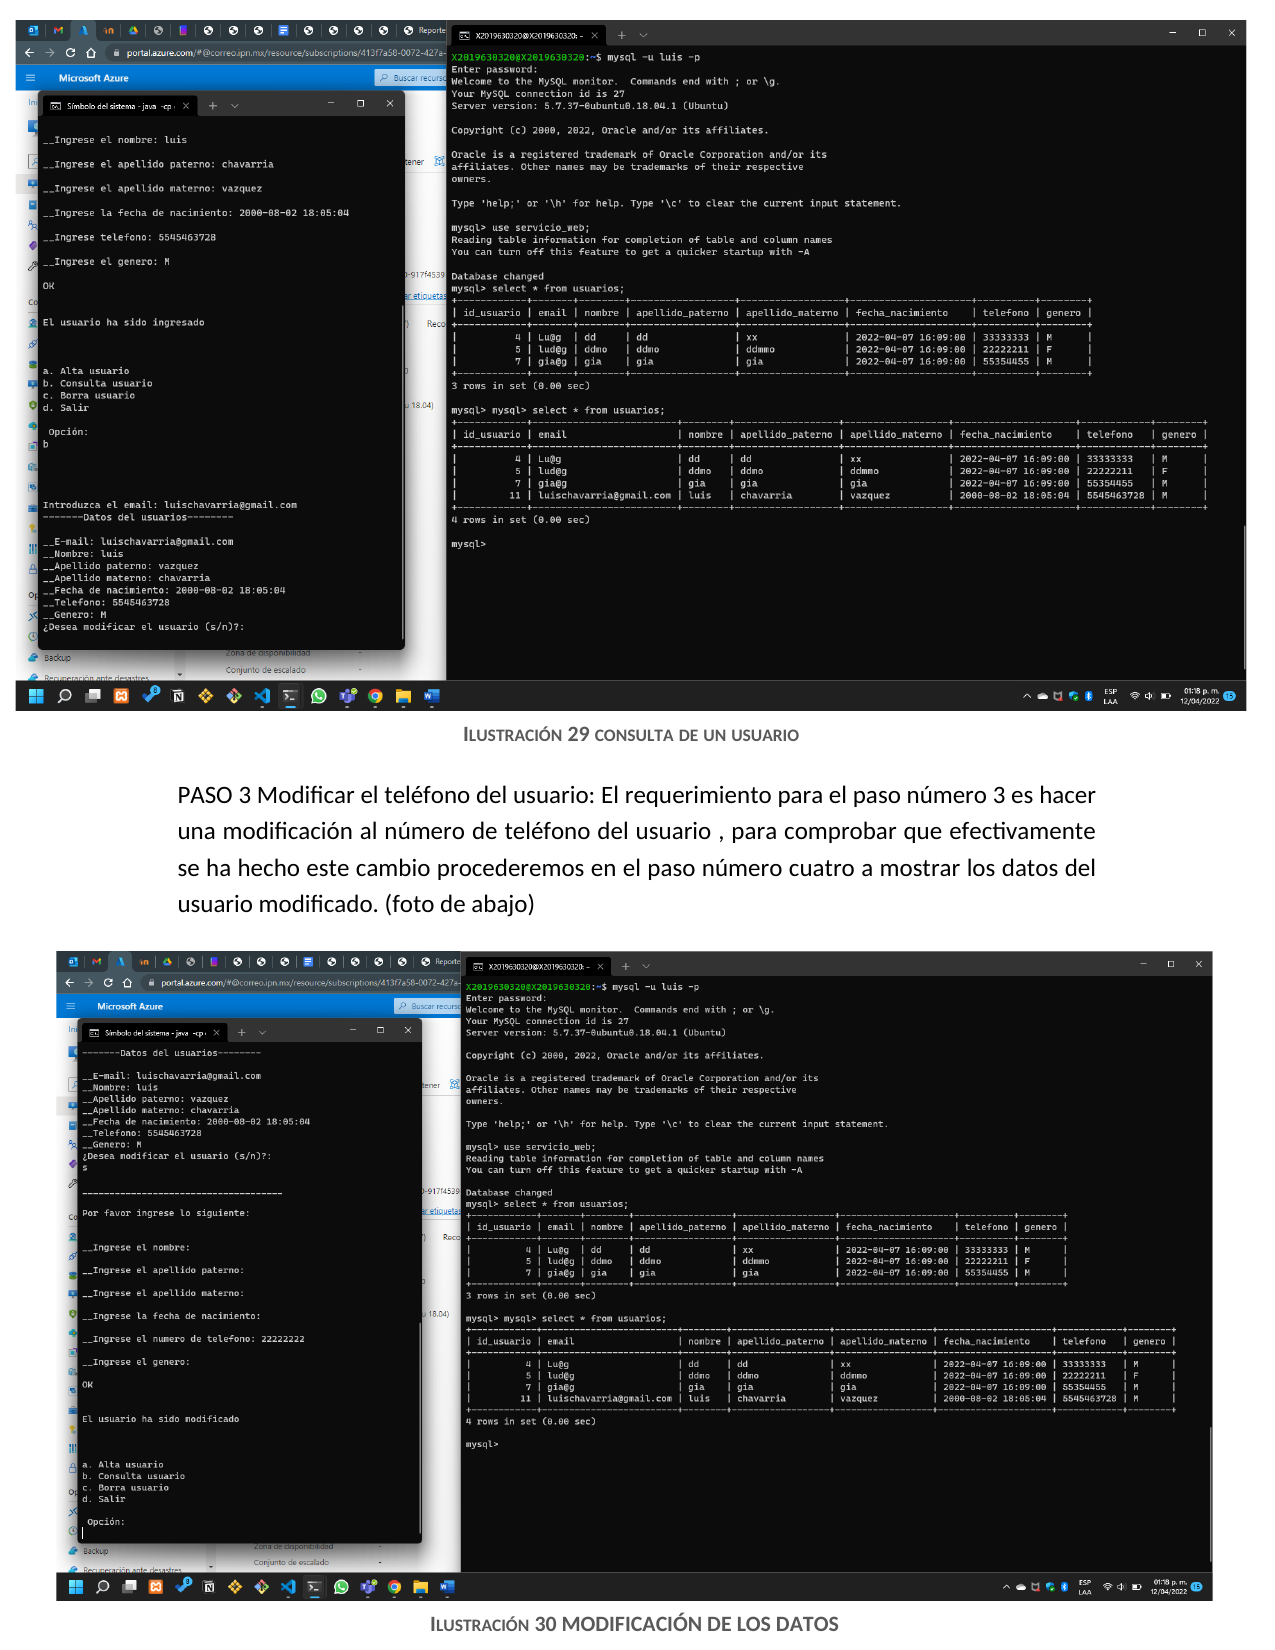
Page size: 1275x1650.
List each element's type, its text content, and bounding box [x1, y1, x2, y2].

picture [56, 951, 1213, 1601]
picture [15, 20, 1247, 711]
text PASO 3 Modificar el teléfono del usuario: El requerimiento para el paso número 3 es hacer una modificación al número de teléfono del usuario , para comprobar que efectivamente se ha hecho este cambio procederemos en el paso número cuatro a mostrar los datos del usuario modificado. (foto de abajo) [177, 779, 1098, 919]
